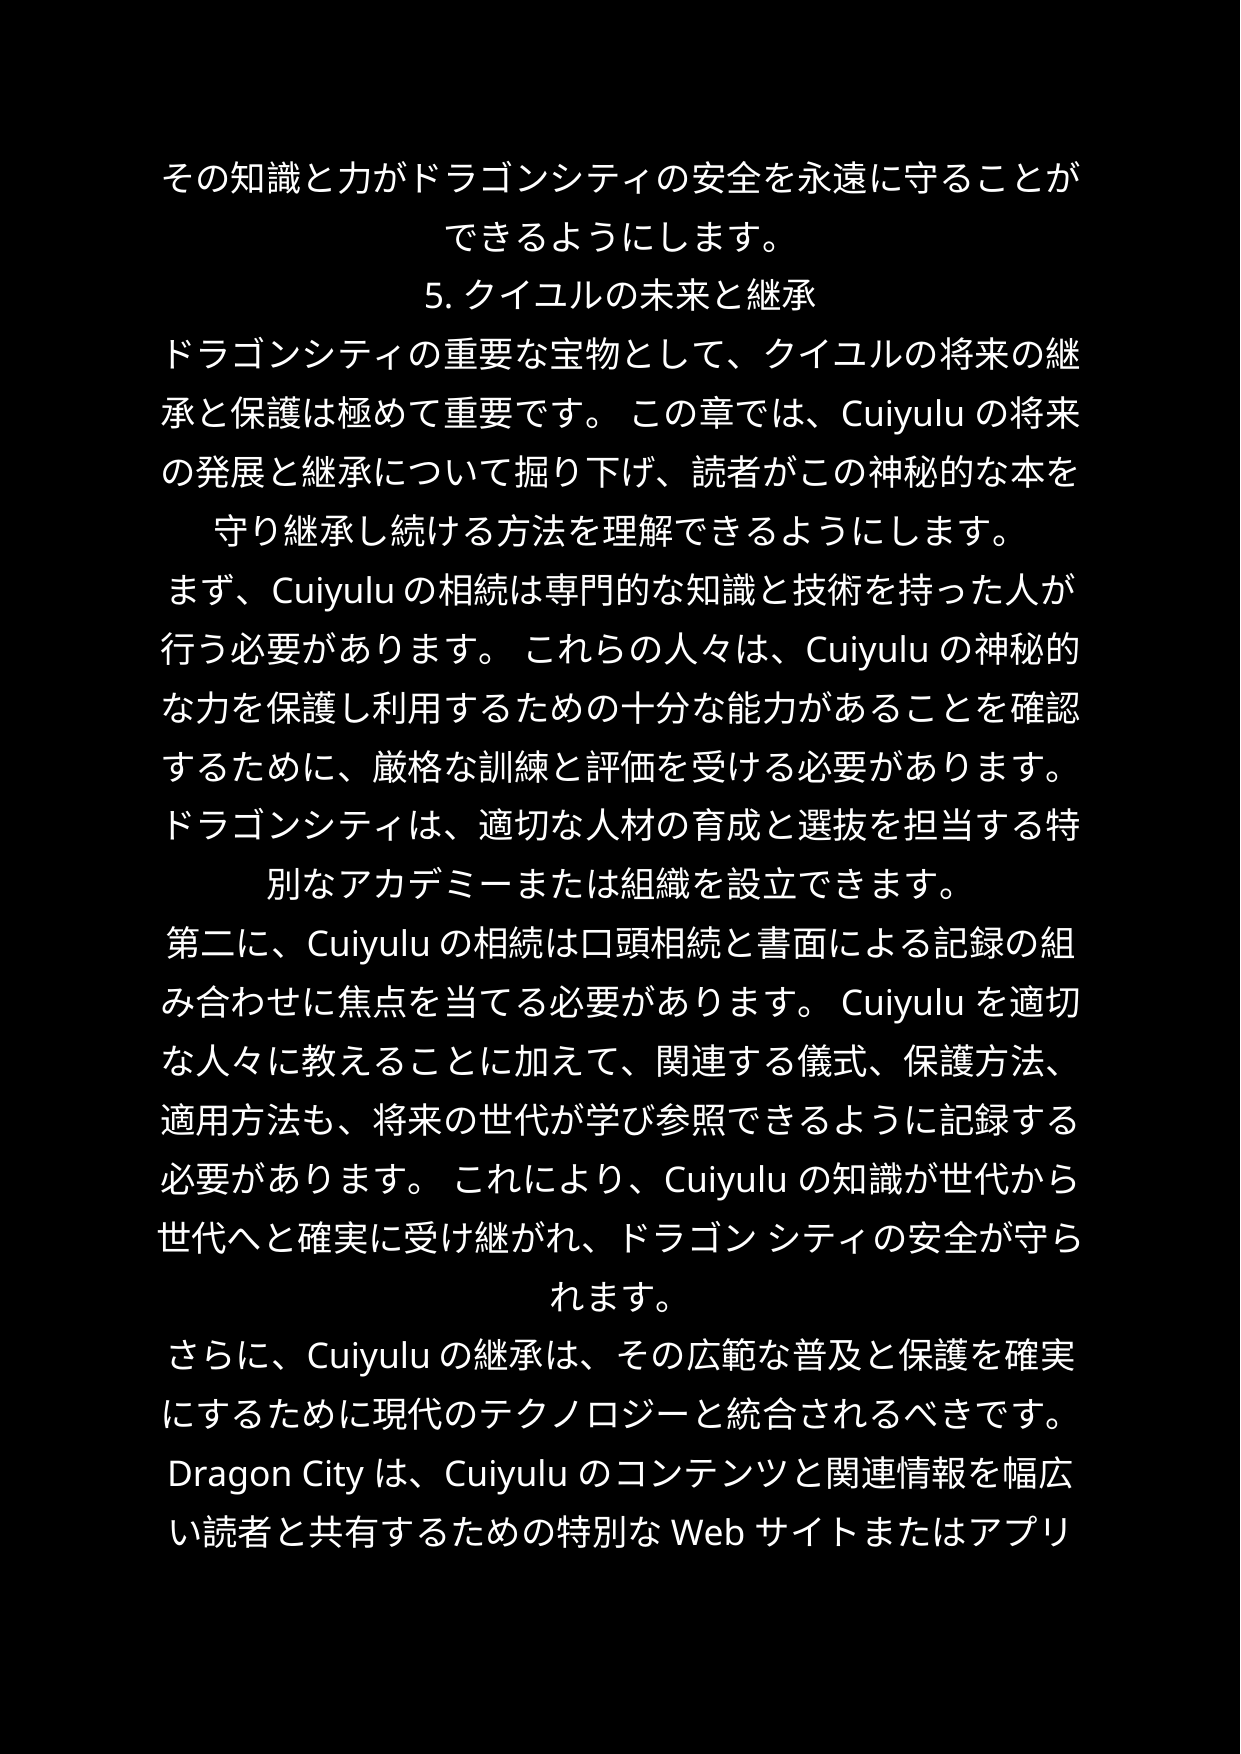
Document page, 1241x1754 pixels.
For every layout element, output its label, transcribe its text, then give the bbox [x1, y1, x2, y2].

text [150, 1328, 1090, 1556]
text ドラゴンシティの重要な宝物として、クイユルの将来の継承と保護は極めて重要です。 この章では、Cuiyulu の将来の発展と継承について掘り下げ、読者がこの神秘的な本を守り継承し続ける方法を理解できるようにします。 [150, 327, 1090, 554]
text 5. クイユルの未来と継承 [150, 268, 1090, 319]
text まず、Cuiyuluの相続は専門的な知識と技術を持った人が行う必要があります。 これらの人々は、Cuiyulu の神秘的な力を保護し利用するための十分な能力があることを確認するために、厳格な訓練と評価を受ける必要があります。 ドラゴンシティは、適切な人材の育成と選抜を担当する特別なアカデミーまたは組織を設立できます。 [150, 562, 1090, 908]
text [150, 150, 1090, 260]
text 第二に、Cuiyuluの相続は口頭相続と書面による記録の組み合わせに焦点を当てる必要があります。 Cuiyulu を適切な人々に教えることに加えて、関連する儀式、保護方法、適用方法も、将来の世代が学び参照できるように記録する必要があります。 これにより、Cuiyulu の知識が世代から世代へと確実に受け継がれ、ドラゴン シティの安全が守られます。 [150, 916, 1090, 1320]
